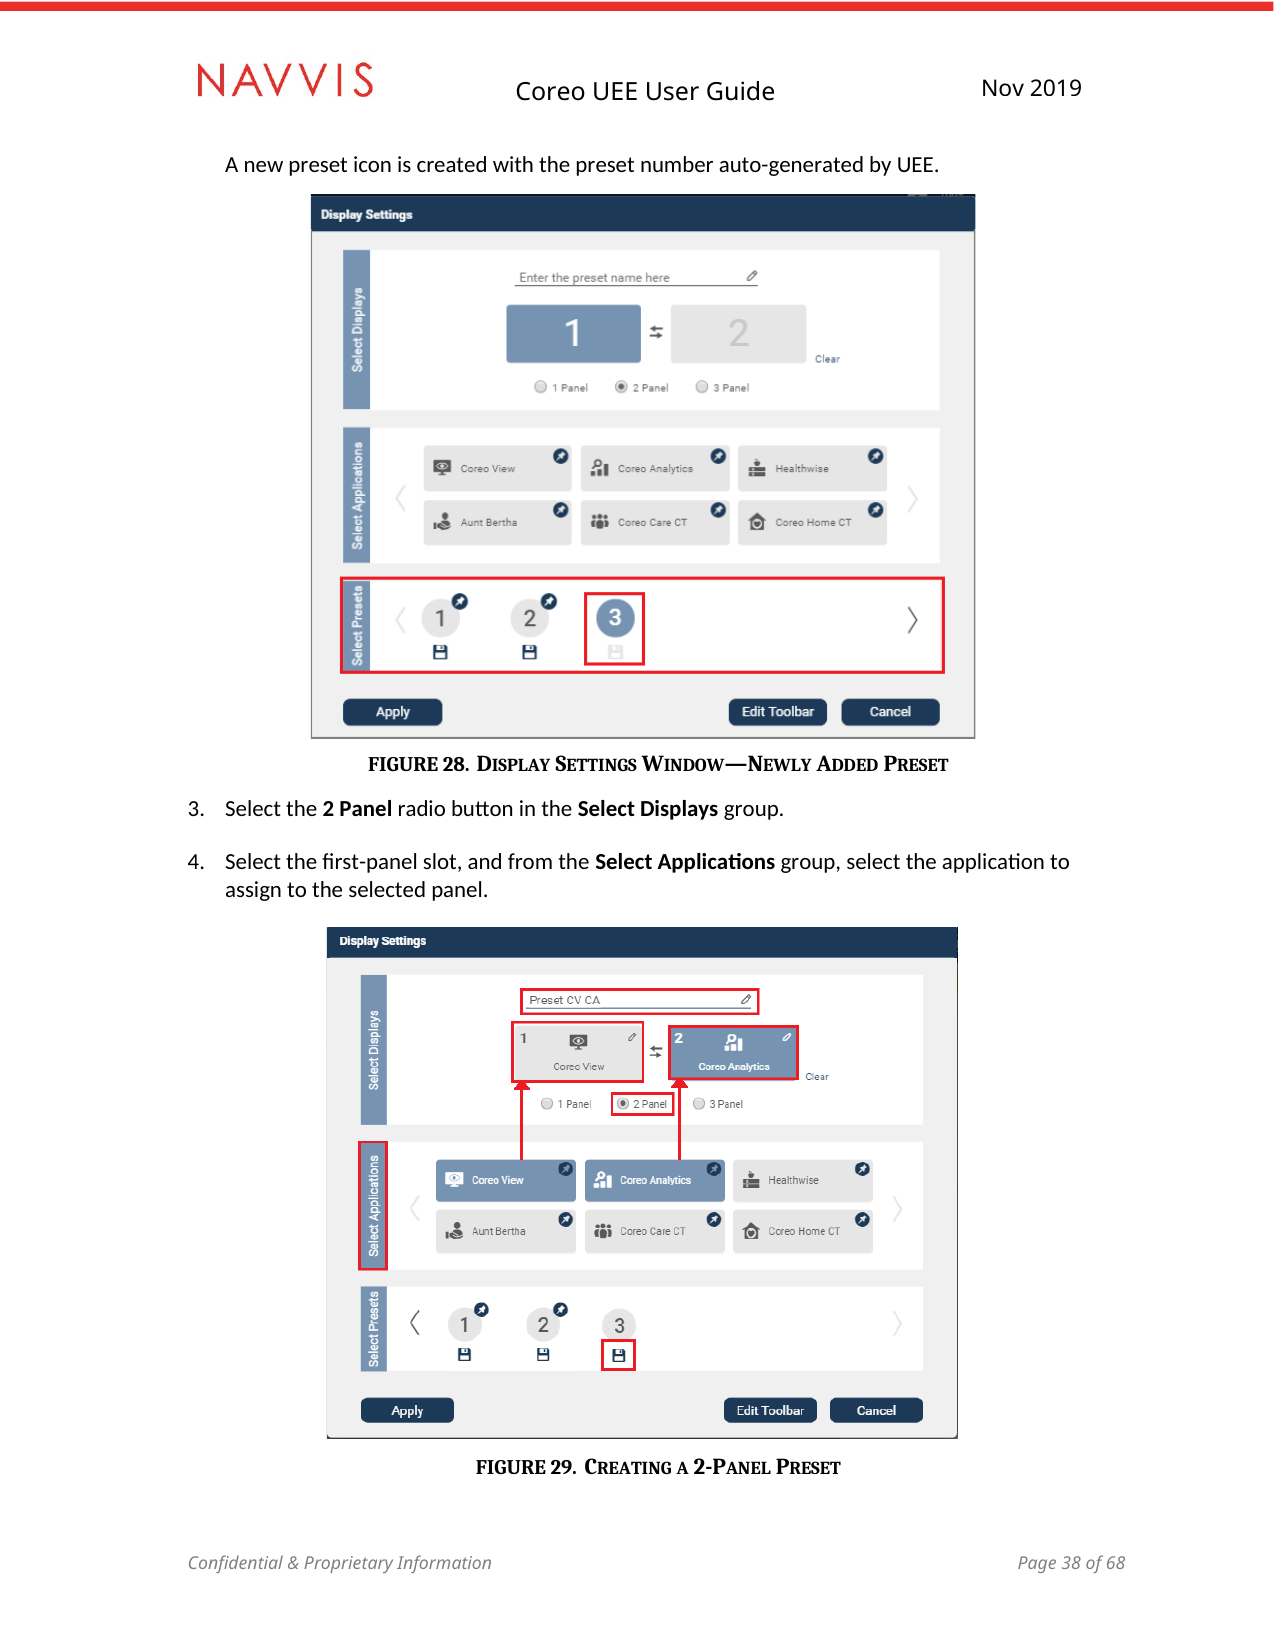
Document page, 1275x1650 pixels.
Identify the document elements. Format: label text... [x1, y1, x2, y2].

text Display Settings Window—Newly Added Preset [229, 751, 1087, 777]
picture [187, 55, 383, 104]
list Select the first-panel slot, and from the Select Applications group, select the application to assign to the selected panel. [187, 847, 1087, 903]
picture [310, 194, 976, 739]
list Select the 2 Panel radio button in the Select Displays group. [187, 794, 1087, 822]
picture [326, 927, 960, 1442]
text Creating a 2-Panel Preset [229, 1454, 1087, 1480]
text A new preset icon is created with the preset number auto-generated by UEE. [225, 150, 1087, 178]
